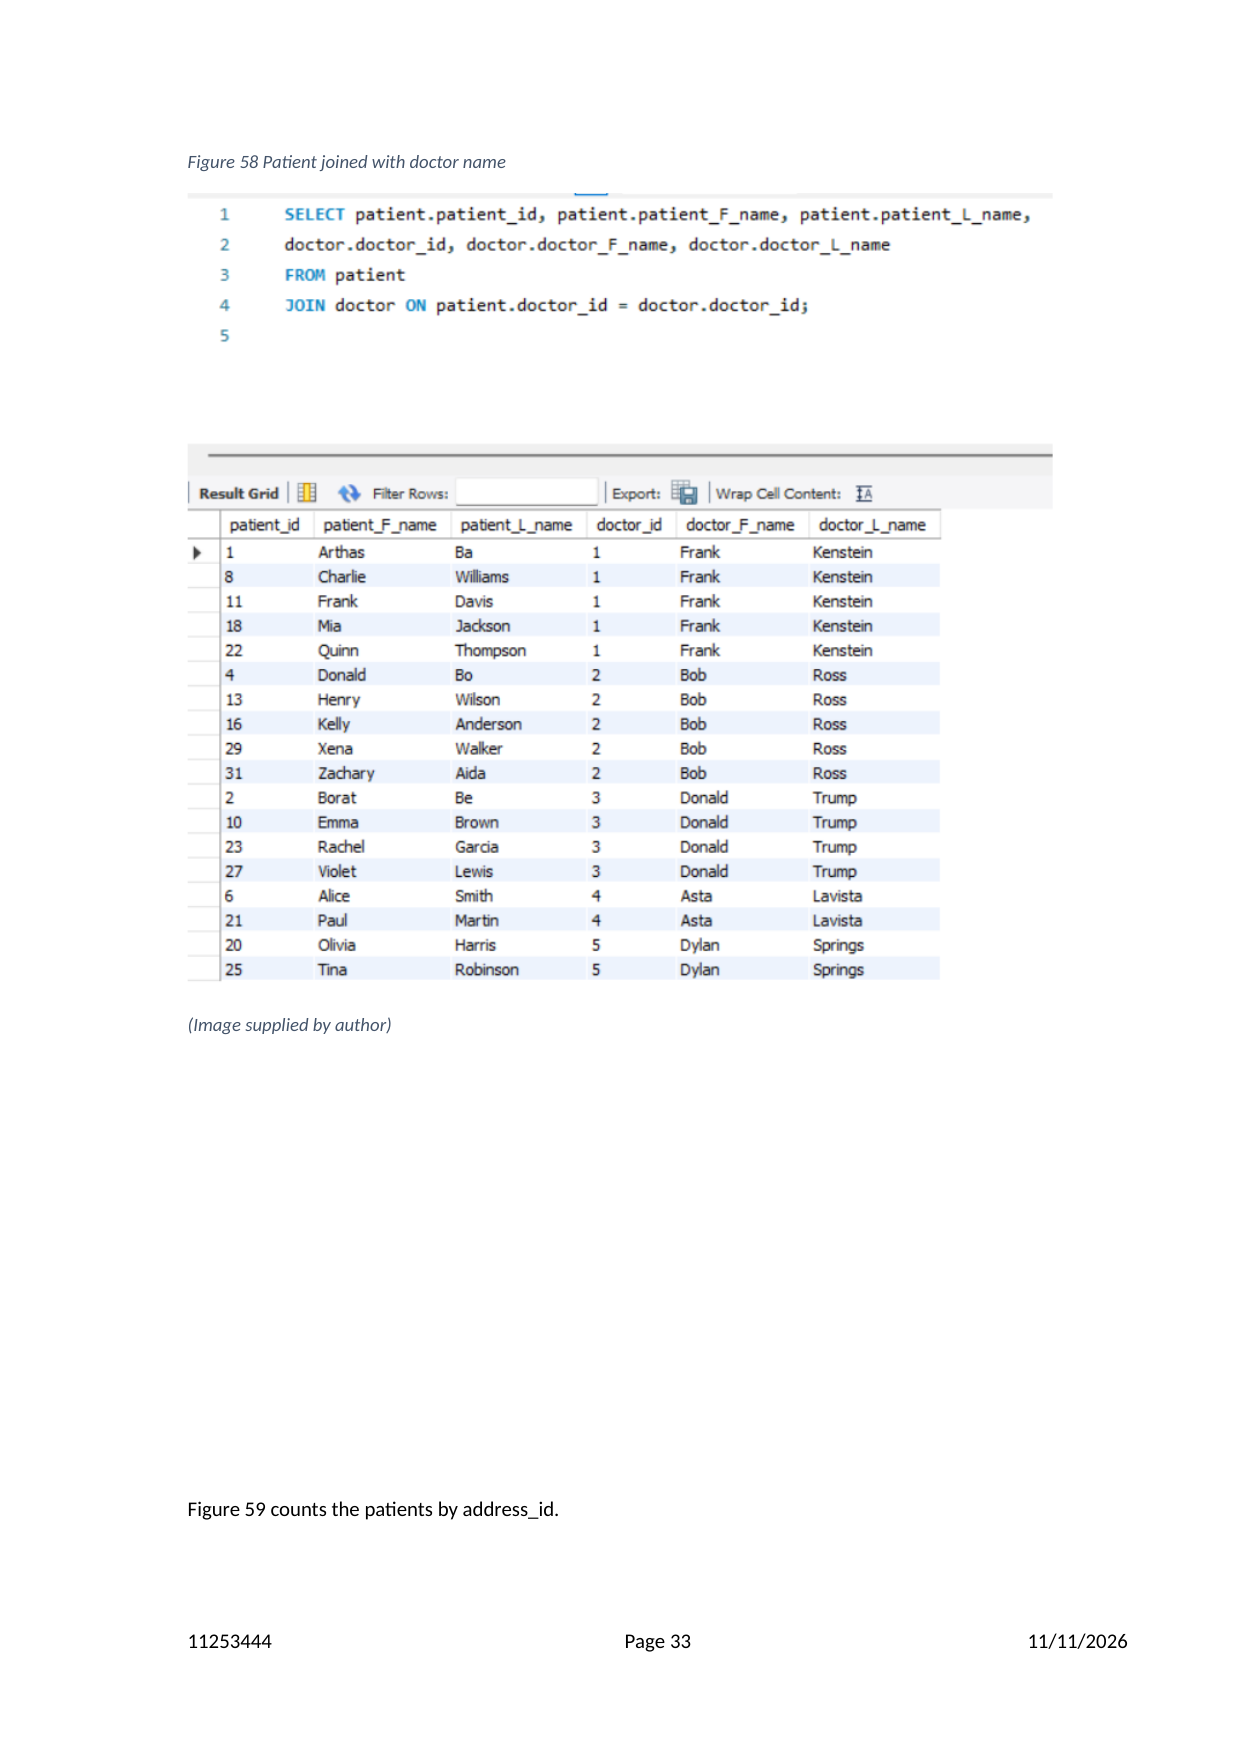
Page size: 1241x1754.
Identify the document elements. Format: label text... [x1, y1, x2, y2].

text (Image supplied by author) [187, 1013, 1053, 1036]
picture [187, 193, 1053, 995]
text Figure 58 Patient joined with doctor name [187, 150, 1053, 173]
text Figure 59 counts the patients by address_id. [187, 1496, 1053, 1521]
